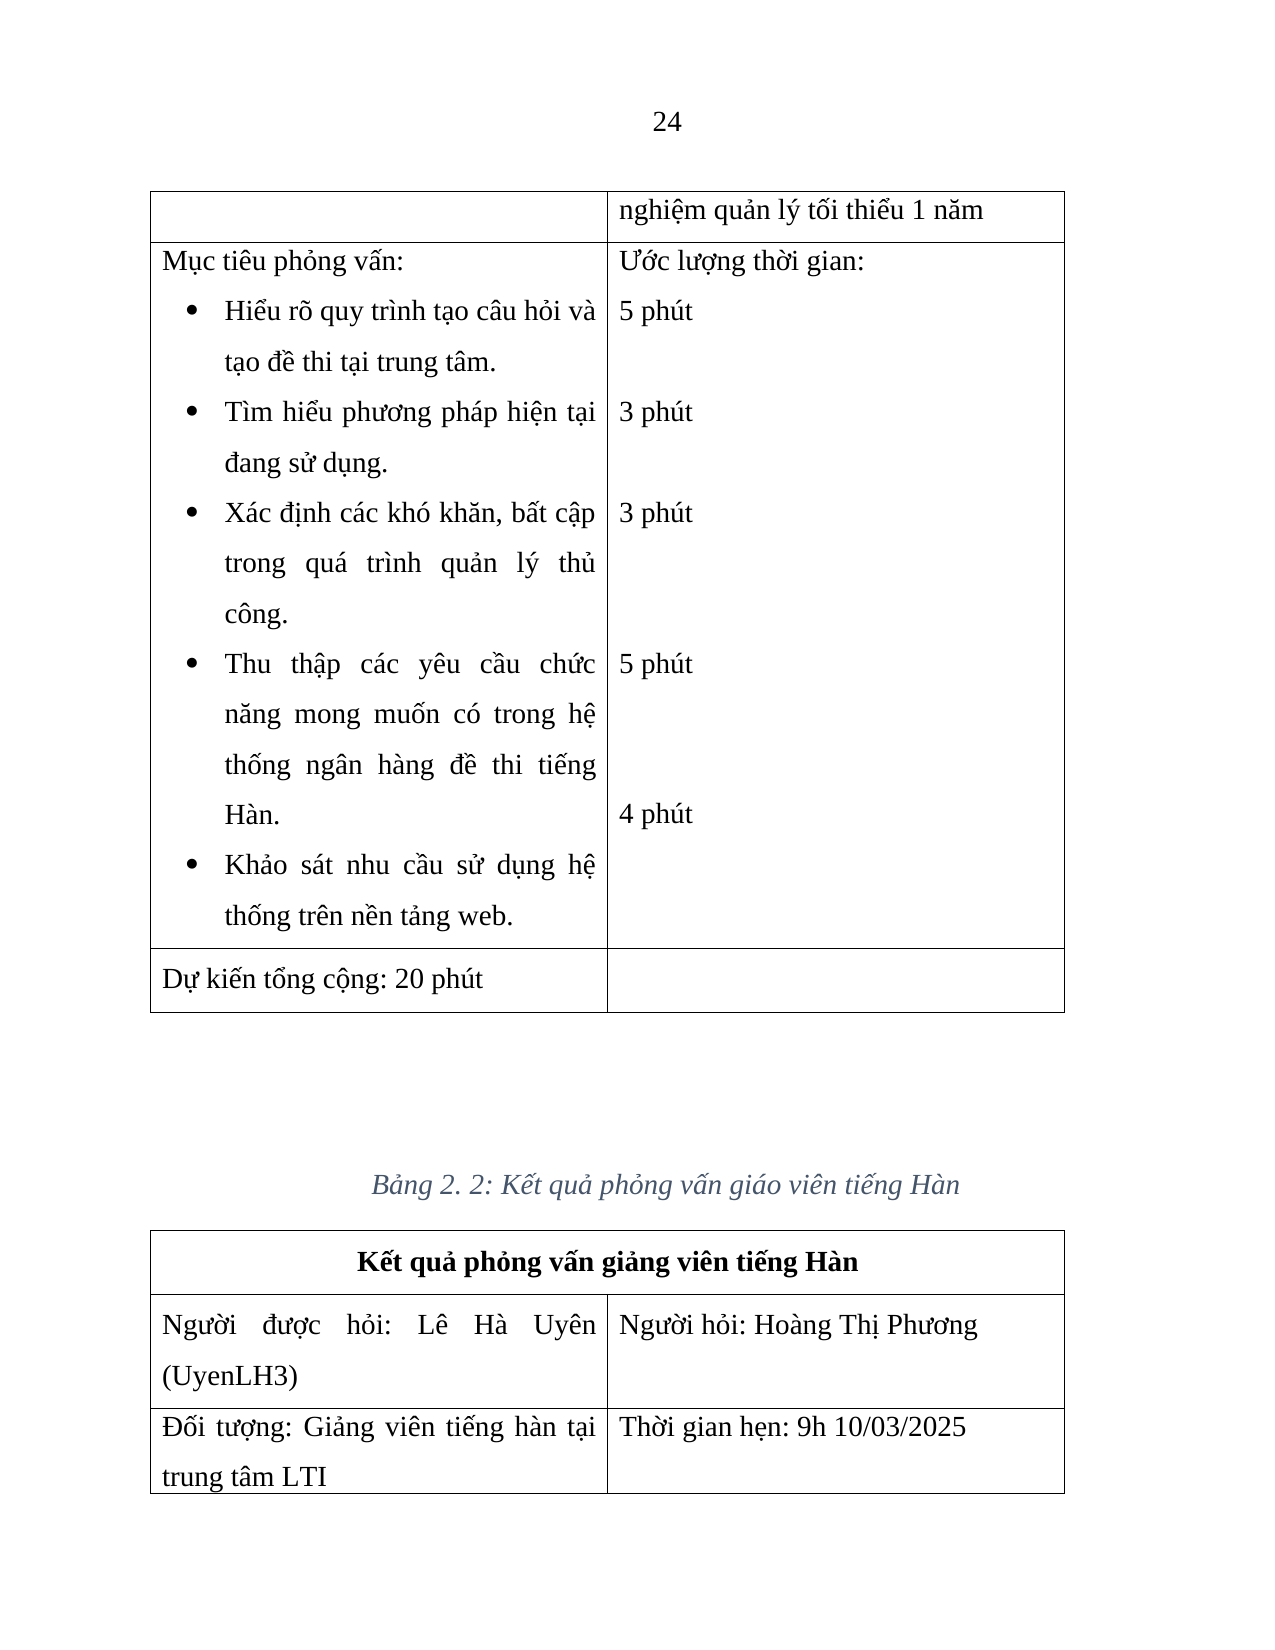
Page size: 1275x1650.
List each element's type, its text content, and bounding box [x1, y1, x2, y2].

table_cell Người hỏi: Hoàng Thị Phương [608, 1295, 1064, 1408]
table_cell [151, 1409, 607, 1493]
table_cell Dự kiến tổng cộng: 20 phút [151, 949, 607, 1012]
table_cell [608, 192, 1064, 242]
text Bảng 2. 2: Kết quả phỏng vấn giáo viên tiếng Hàn [150, 1167, 1125, 1201]
table_cell Ước lượng thời gian: 5 phút 3 phút 3 phút 5 phút 4 phút [608, 243, 1064, 948]
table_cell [151, 192, 607, 242]
table_cell [608, 949, 1064, 1012]
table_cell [608, 1409, 1064, 1493]
table_cell Mục tiêu phỏng vấn: Hiểu rõ quy trình tạo câu hỏi và tạo đề thi tại trung tâm. Tìm hiểu phương pháp hiện tại đang sử dụng. Xác định các khó khăn, bất cập trong quá trình quản lý thủ công. Thu thập các yêu cầu chức năng mong muốn có trong hệ thống ngân hàng đề thi tiếng Hàn. Khảo sát nhu cầu sử dụng hệ thống trên nền tảng web. [151, 243, 607, 948]
table_header Kết quả phỏng vấn giảng viên tiếng Hàn [151, 1231, 1064, 1294]
table_cell Người được hỏi: Lê Hà Uyên (UyenLH3) [151, 1295, 607, 1408]
